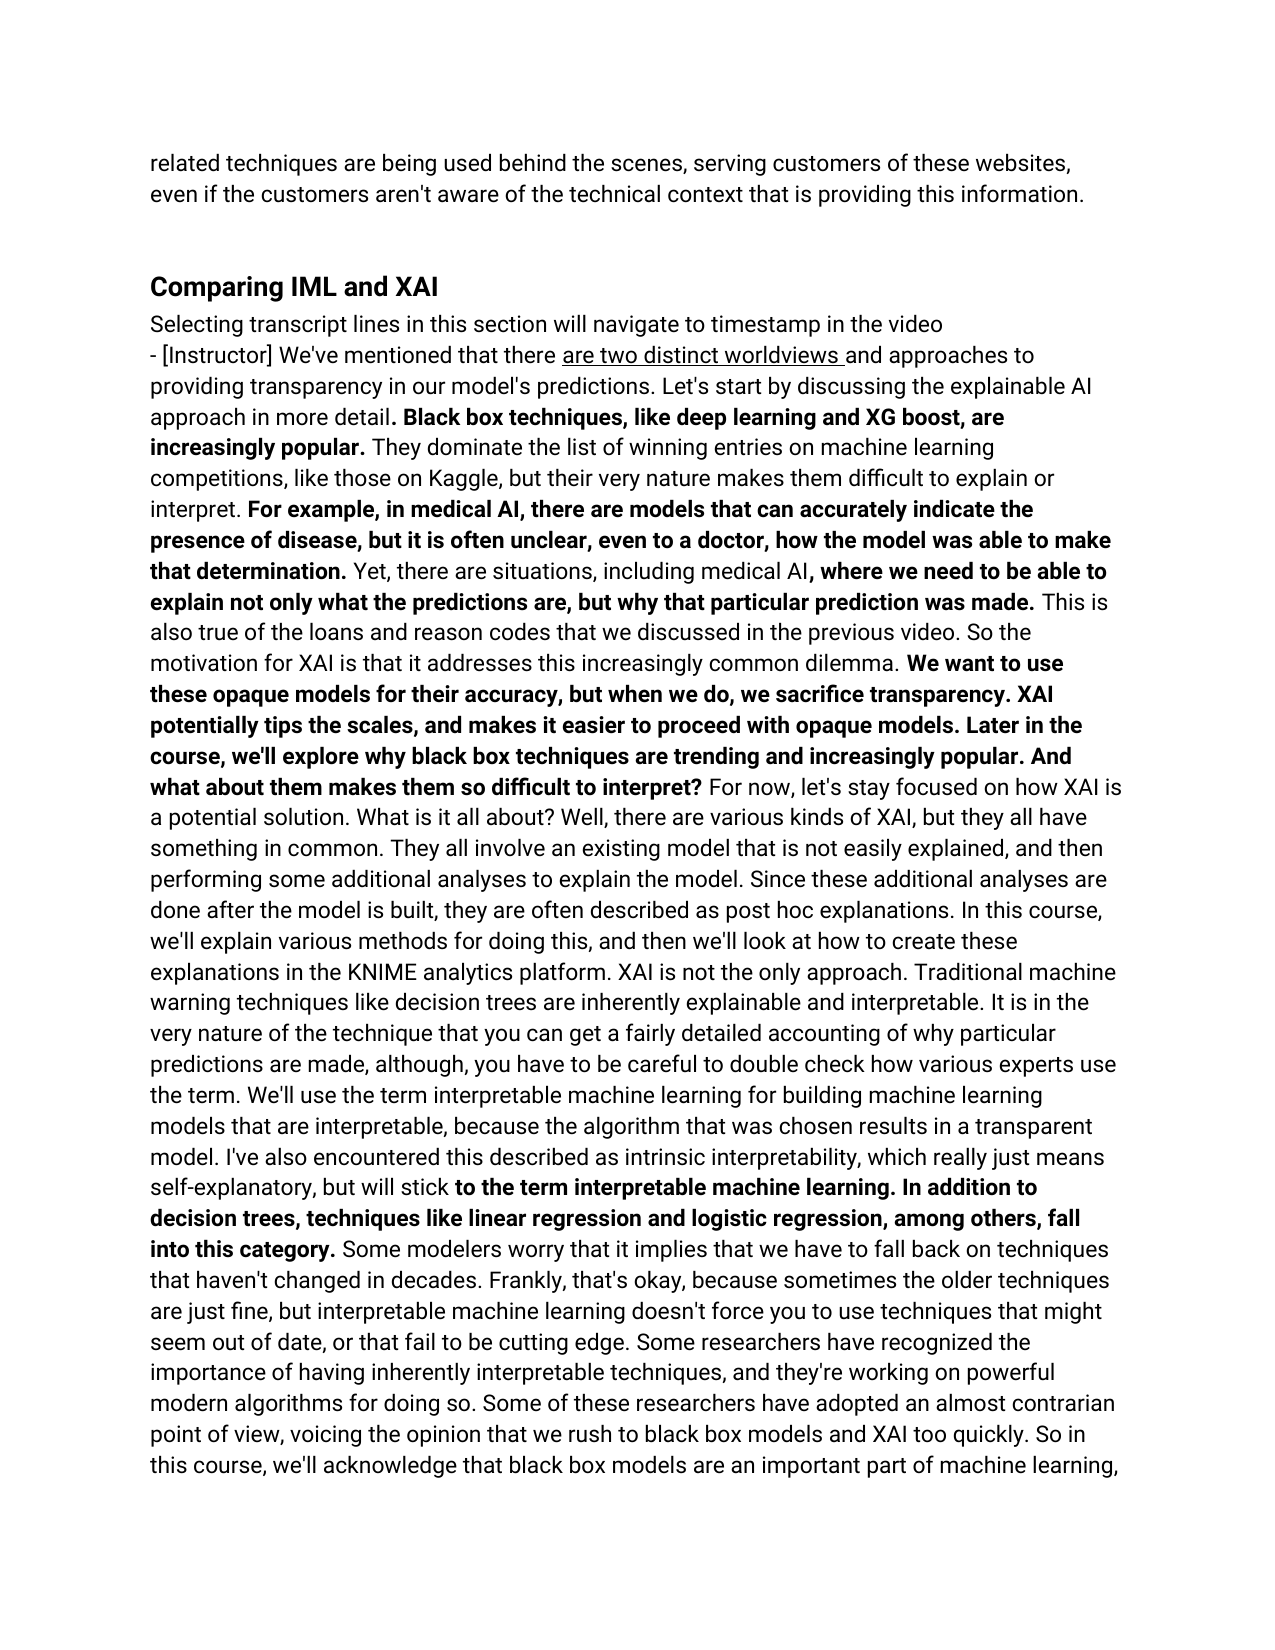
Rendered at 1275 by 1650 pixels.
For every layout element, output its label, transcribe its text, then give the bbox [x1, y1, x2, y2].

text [150, 150, 1125, 208]
subtitle Comparing IML and XAI [150, 271, 1125, 303]
text Selecting transcript lines in this section will navigate to timestamp in the video [150, 311, 1125, 338]
